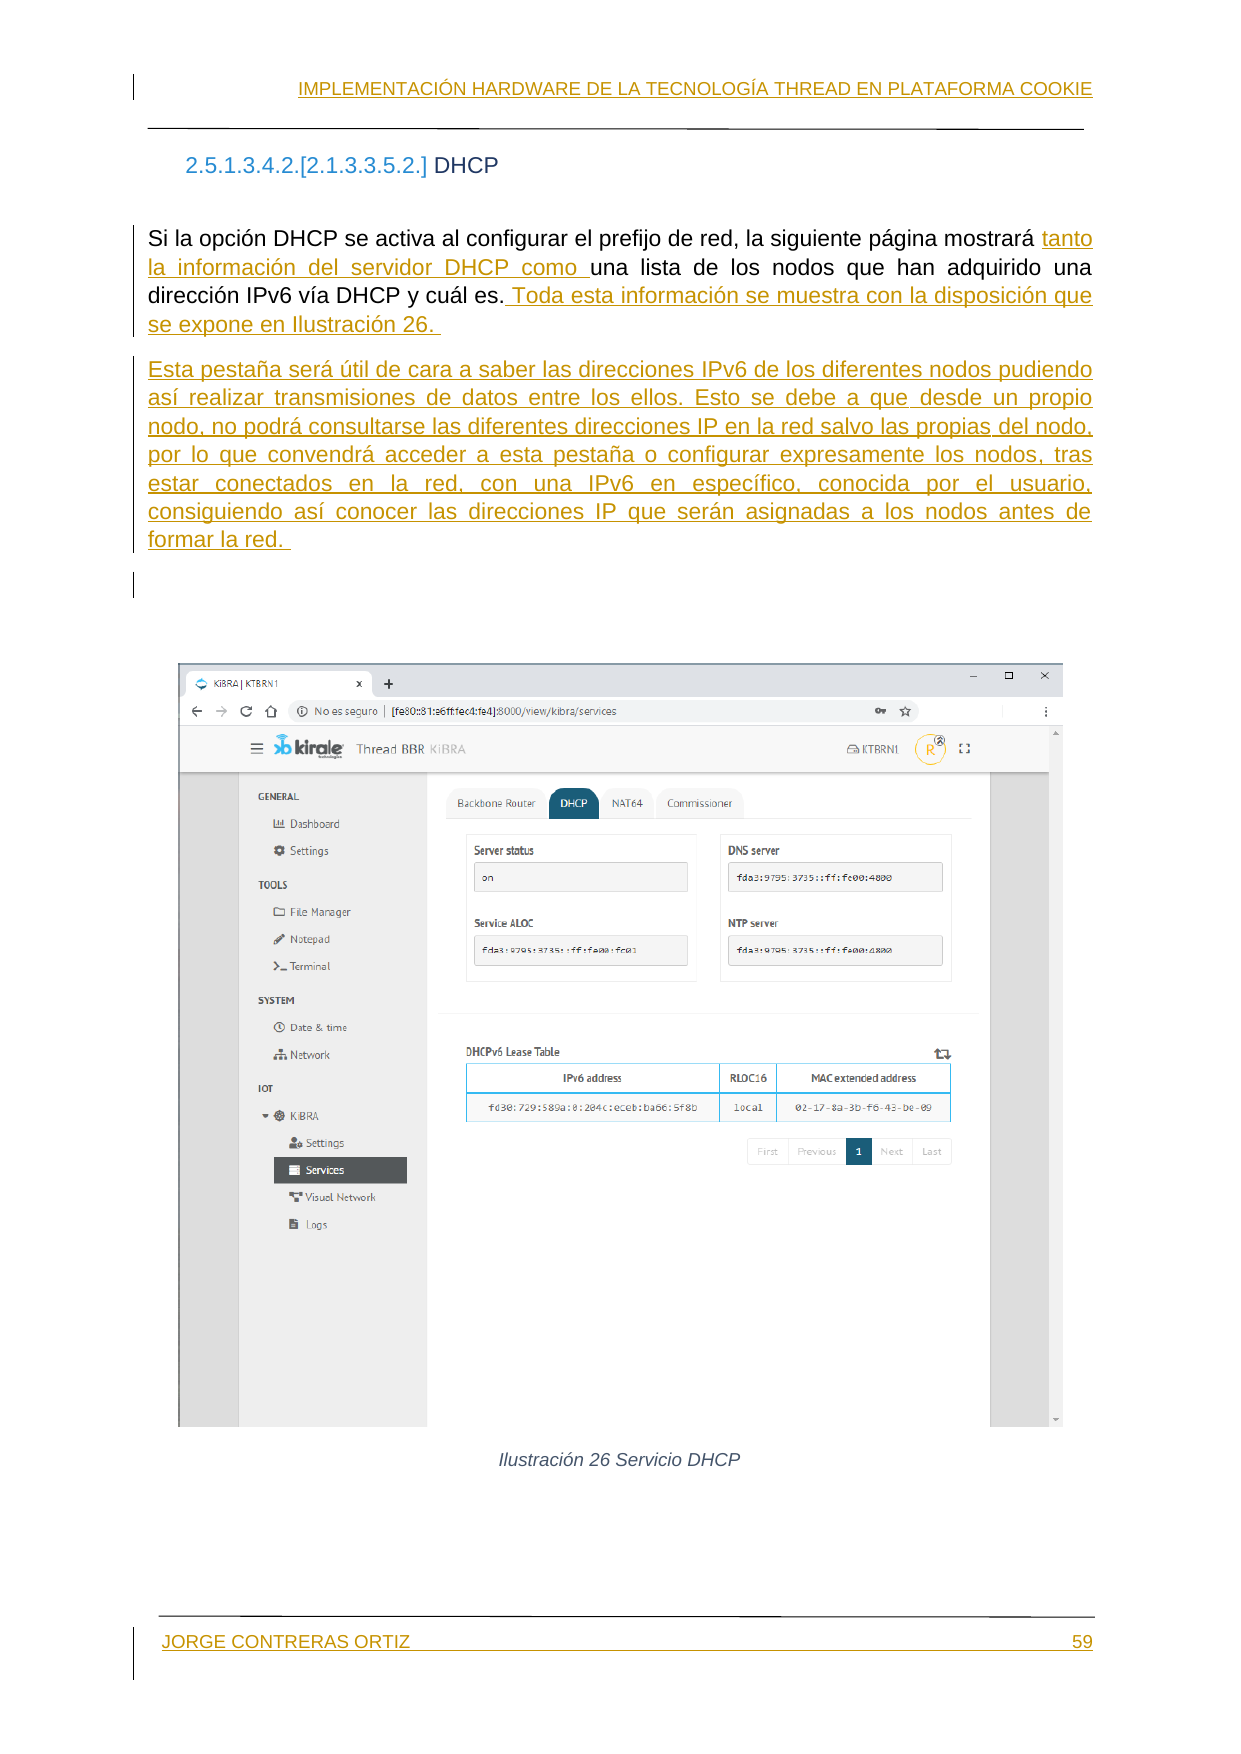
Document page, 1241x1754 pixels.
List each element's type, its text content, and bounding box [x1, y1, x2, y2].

picture [177, 661, 1063, 1428]
text Ilustración Servicio DHCP [148, 1448, 1092, 1470]
subtitle DHCP [185, 152, 1092, 178]
text Si la opción DHCP se activa al configurar el prefijo de red, la siguiente página mostrará una lista de los nodos que han adquirido una dirección IPv6 vía DHCP y cuál es. [148, 225, 1092, 337]
